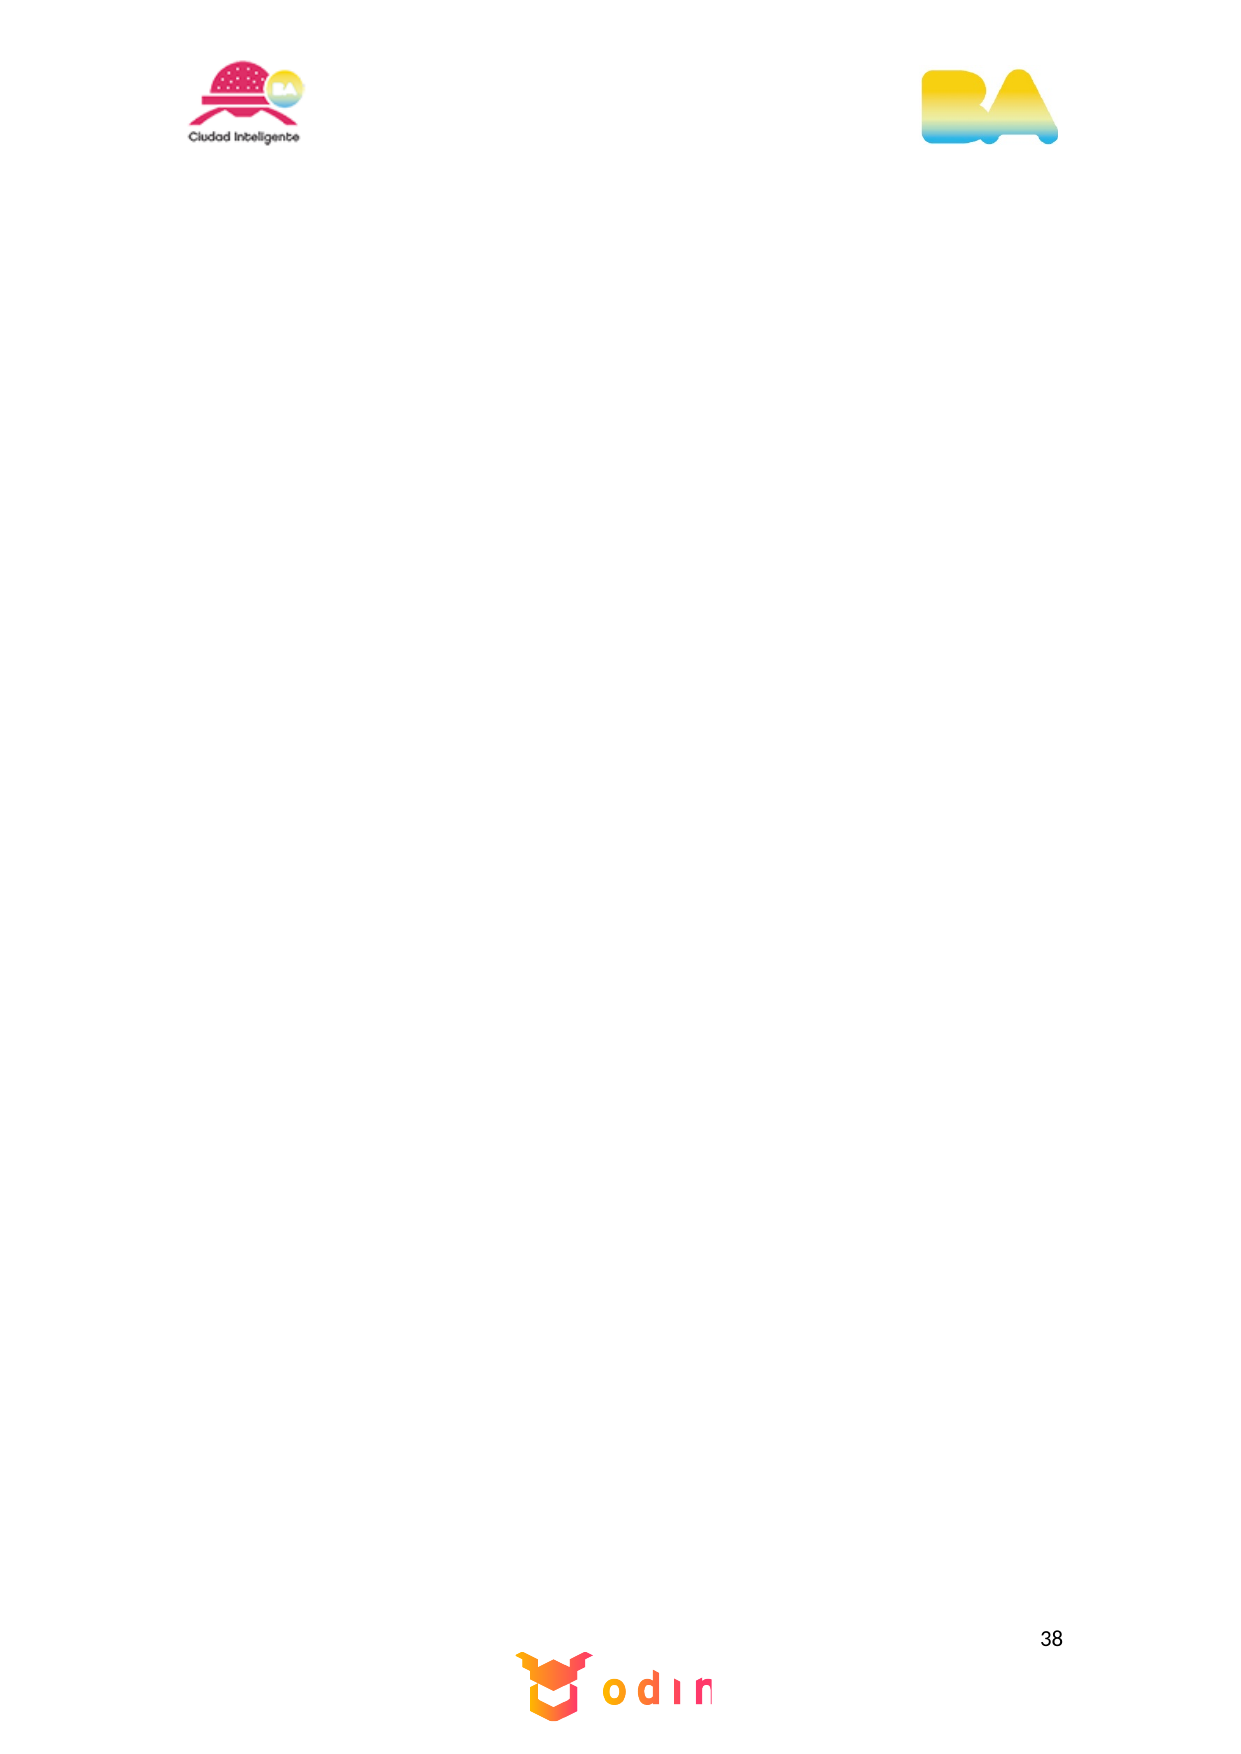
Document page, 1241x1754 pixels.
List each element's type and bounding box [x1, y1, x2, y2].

picture [177, 45, 326, 162]
picture [514, 1652, 712, 1721]
picture [917, 65, 1058, 144]
